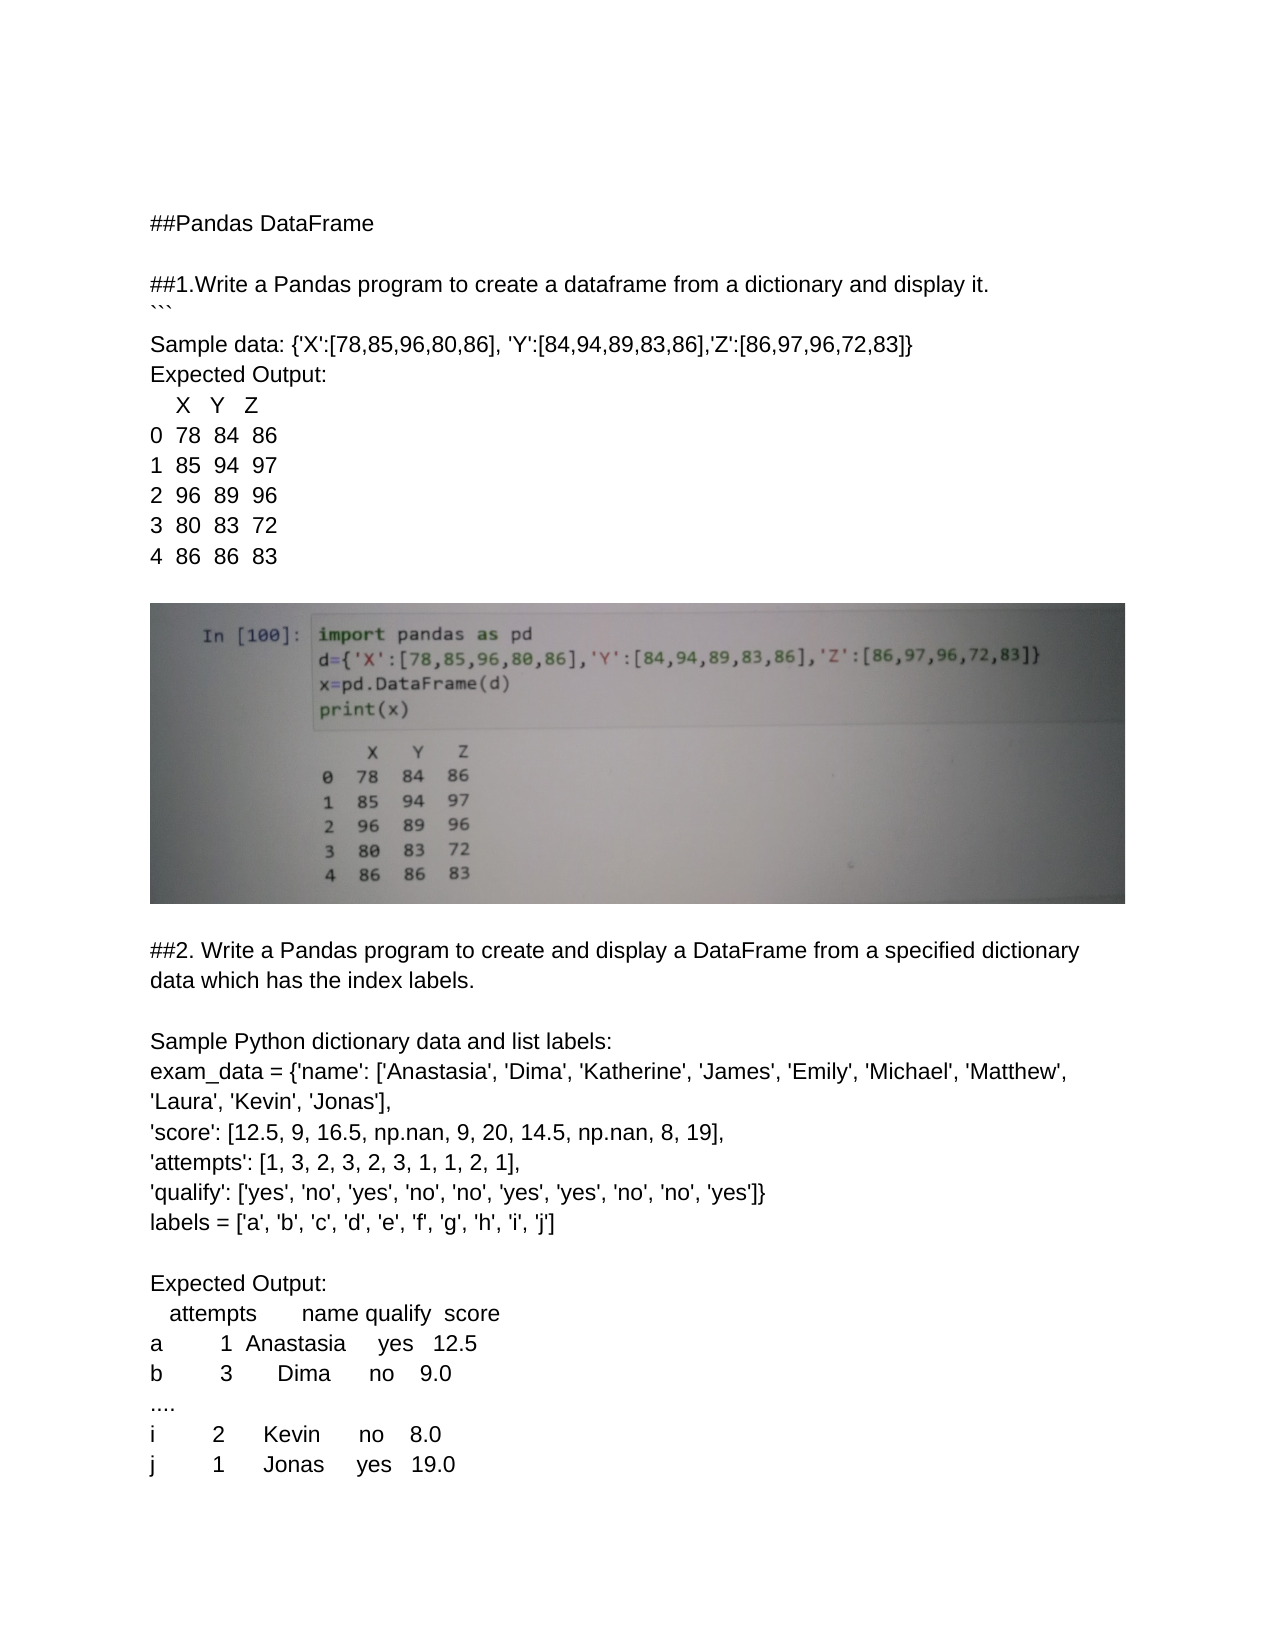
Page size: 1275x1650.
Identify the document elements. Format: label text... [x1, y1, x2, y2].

text Expected Output: [150, 1269, 1125, 1296]
text 'score': [12.5, 9, 16.5, np.nan, 9, 20, 14.5, np.nan, 8, 19], [150, 1118, 1125, 1145]
text 'qualify': ['yes', 'no', 'yes', 'no', 'no', 'yes', 'yes', 'no', 'no', 'yes']} [150, 1179, 1125, 1205]
text ##Pandas DataFrame [150, 210, 1125, 237]
text 2 96 89 96 [150, 482, 1125, 509]
text X Y Z [150, 392, 1125, 418]
text labels = ['a', 'b', 'c', 'd', 'e', 'f', 'g', 'h', 'i', 'j'] [150, 1209, 1125, 1235]
text .... [150, 1390, 1125, 1417]
text ``` [150, 301, 1125, 327]
text b 3 Dima no 9.0 [150, 1360, 1125, 1386]
text exam_data = {'name': ['Anastasia', 'Dima', 'Katherine', 'James', 'Emily', 'Michael', 'Matthew', 'Laura', 'Kevin', 'Jonas'], [150, 1058, 1125, 1114]
text Sample data: {'X':[78,85,96,80,86], 'Y':[84,94,89,83,86],'Z':[86,97,96,72,83]} [150, 331, 1125, 358]
text ##1.Write a Pandas program to create a dataframe from a dictionary and display it. [150, 271, 1125, 297]
text 'attempts': [1, 3, 2, 3, 2, 3, 1, 1, 2, 1], [150, 1149, 1125, 1175]
text i 2 Kevin no 8.0 [150, 1421, 1125, 1447]
text 3 80 83 72 [150, 512, 1125, 539]
text 1 85 94 97 [150, 452, 1125, 478]
text j 1 Jonas yes 19.0 [150, 1451, 1125, 1477]
text Sample Python dictionary data and list labels: [150, 1028, 1125, 1054]
text 4 86 86 83 [150, 543, 1125, 569]
text Expected Output: [150, 361, 1125, 388]
text 0 78 84 86 [150, 422, 1125, 448]
picture [150, 603, 1125, 904]
text attempts name qualify score [150, 1300, 1125, 1326]
text ##2. Write a Pandas program to create and display a DataFrame from a specified dictionary data which has the index labels. [150, 937, 1125, 994]
text a 1 Anastasia yes 12.5 [150, 1330, 1125, 1356]
